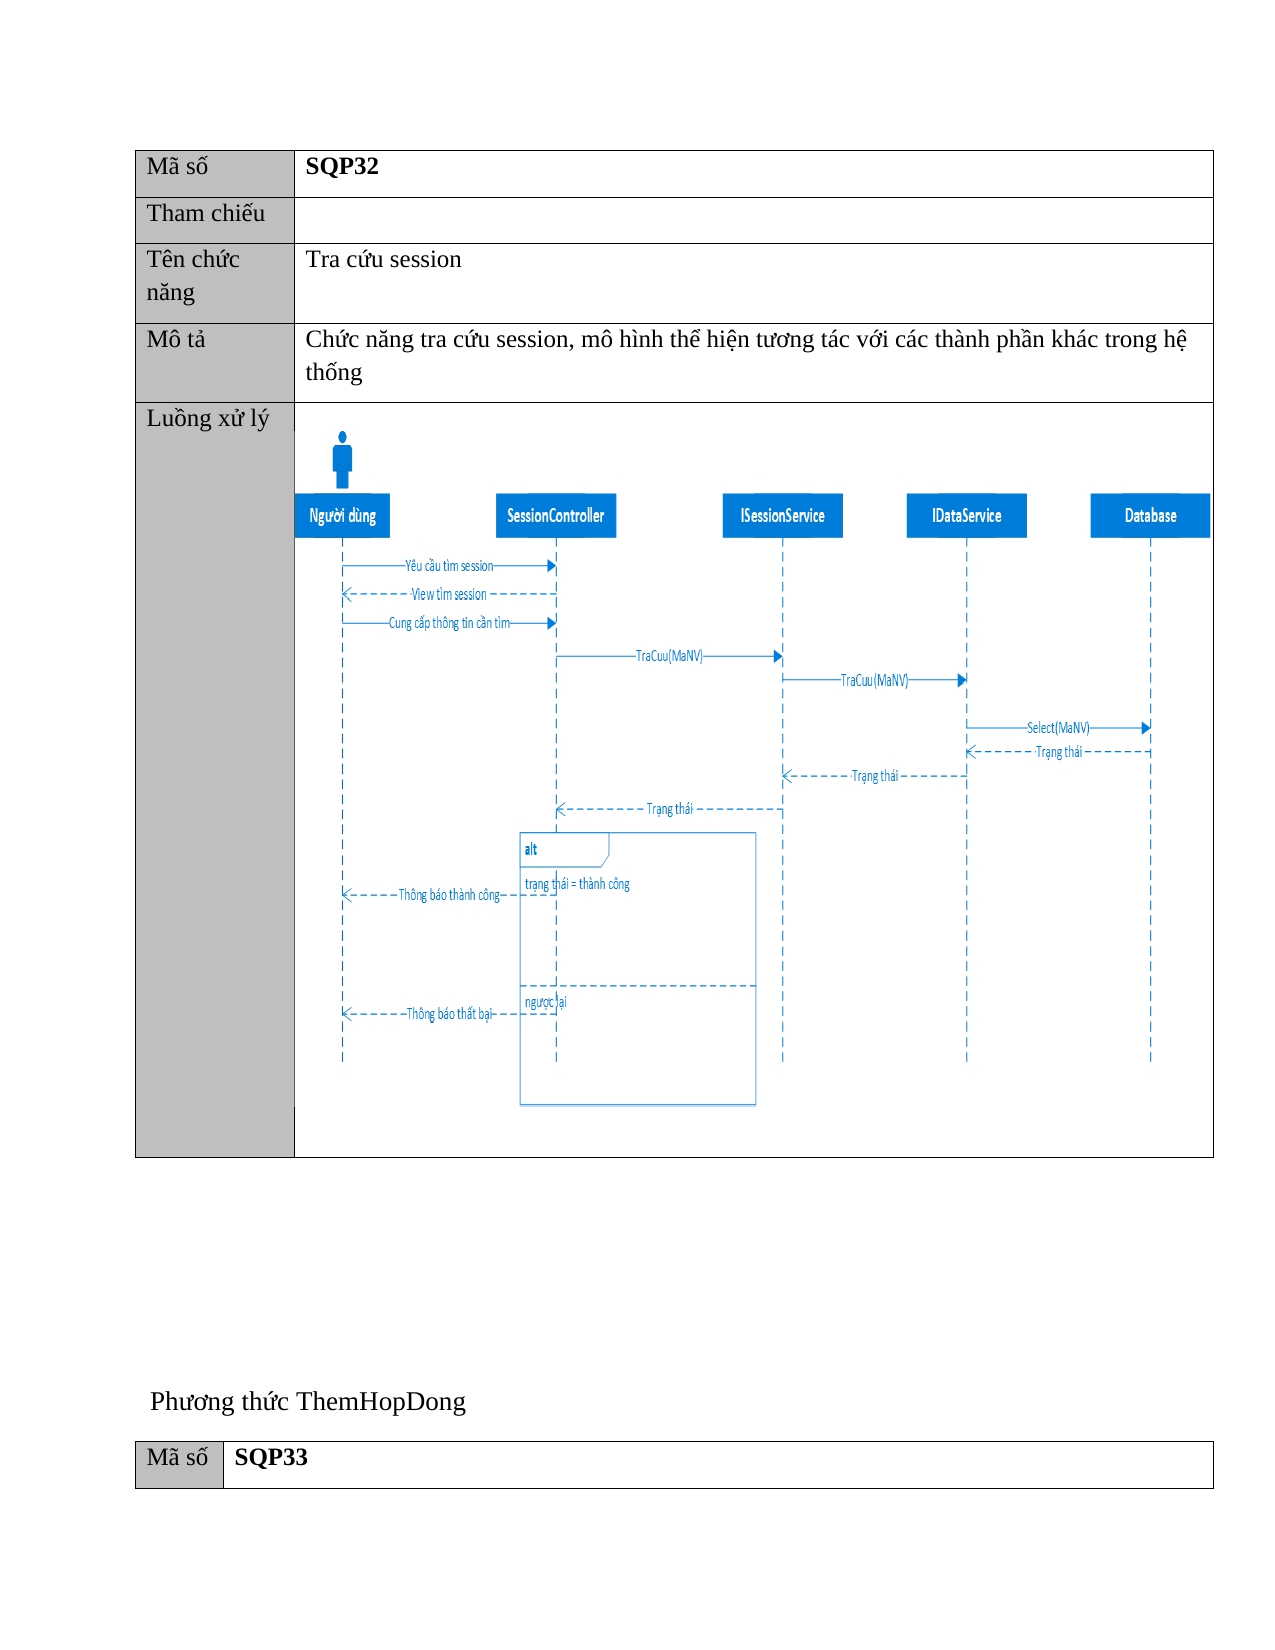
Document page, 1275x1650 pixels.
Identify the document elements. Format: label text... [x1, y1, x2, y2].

picture [294, 431, 1211, 1107]
table_cell [295, 403, 1213, 1157]
table_cell Tra cứu session [295, 244, 1213, 323]
table_header Mã số [136, 151, 294, 197]
table_header Mã số [136, 1442, 223, 1488]
list Phương thức ThemHopDong [150, 1384, 1125, 1416]
table_header SQP33 [224, 1442, 1213, 1488]
table_cell Tên chức năng [136, 244, 294, 323]
table_cell Luồng xử lý [136, 403, 294, 1157]
table_cell Chức năng tra cứu session, mô hình thể hiện tương tác với các thành phần khác trong hệ thống [295, 324, 1213, 402]
table_cell [295, 198, 1213, 243]
table_cell Tham chiếu [136, 198, 294, 243]
table_cell Mô tả [136, 324, 294, 402]
table_header SQP32 [295, 151, 1213, 197]
